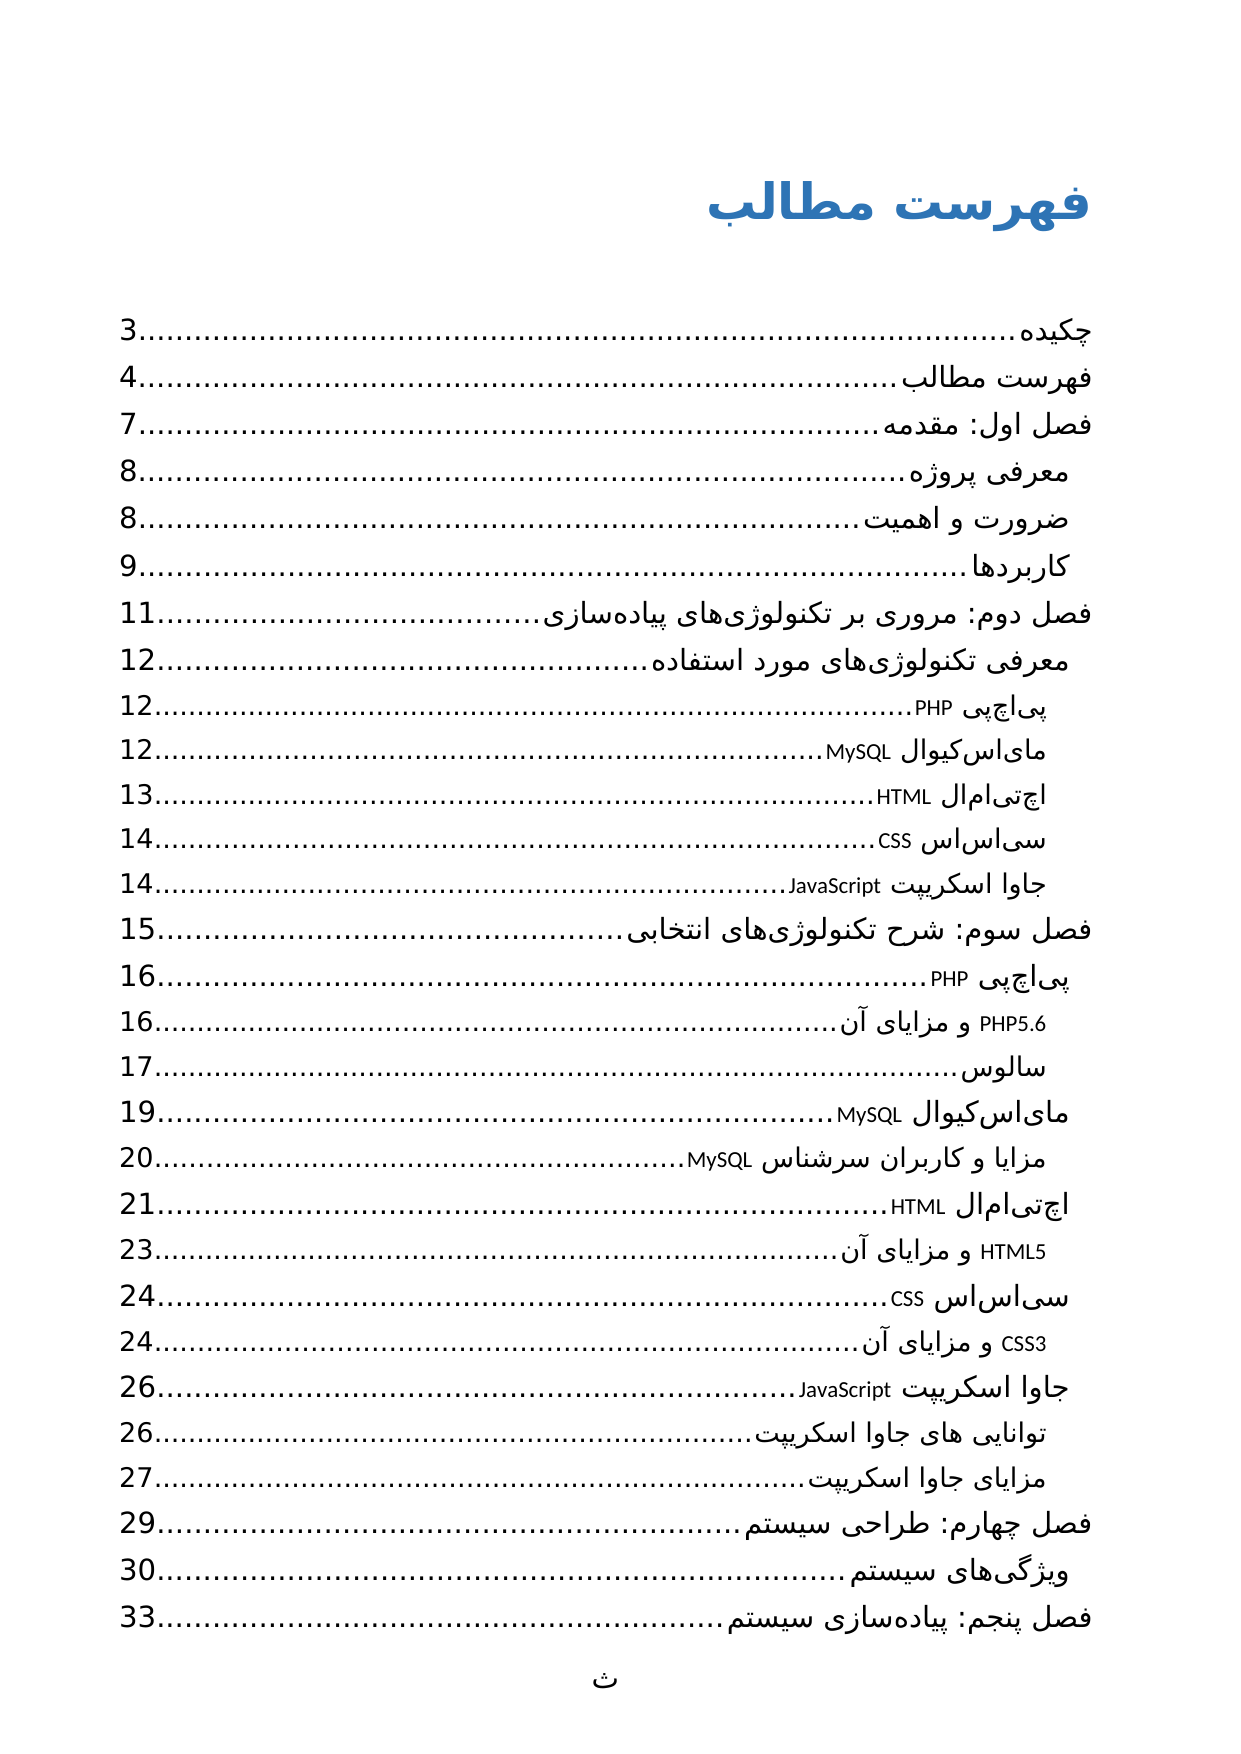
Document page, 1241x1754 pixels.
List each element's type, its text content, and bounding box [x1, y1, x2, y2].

subtitle فهرست مطالب [118, 173, 1092, 231]
